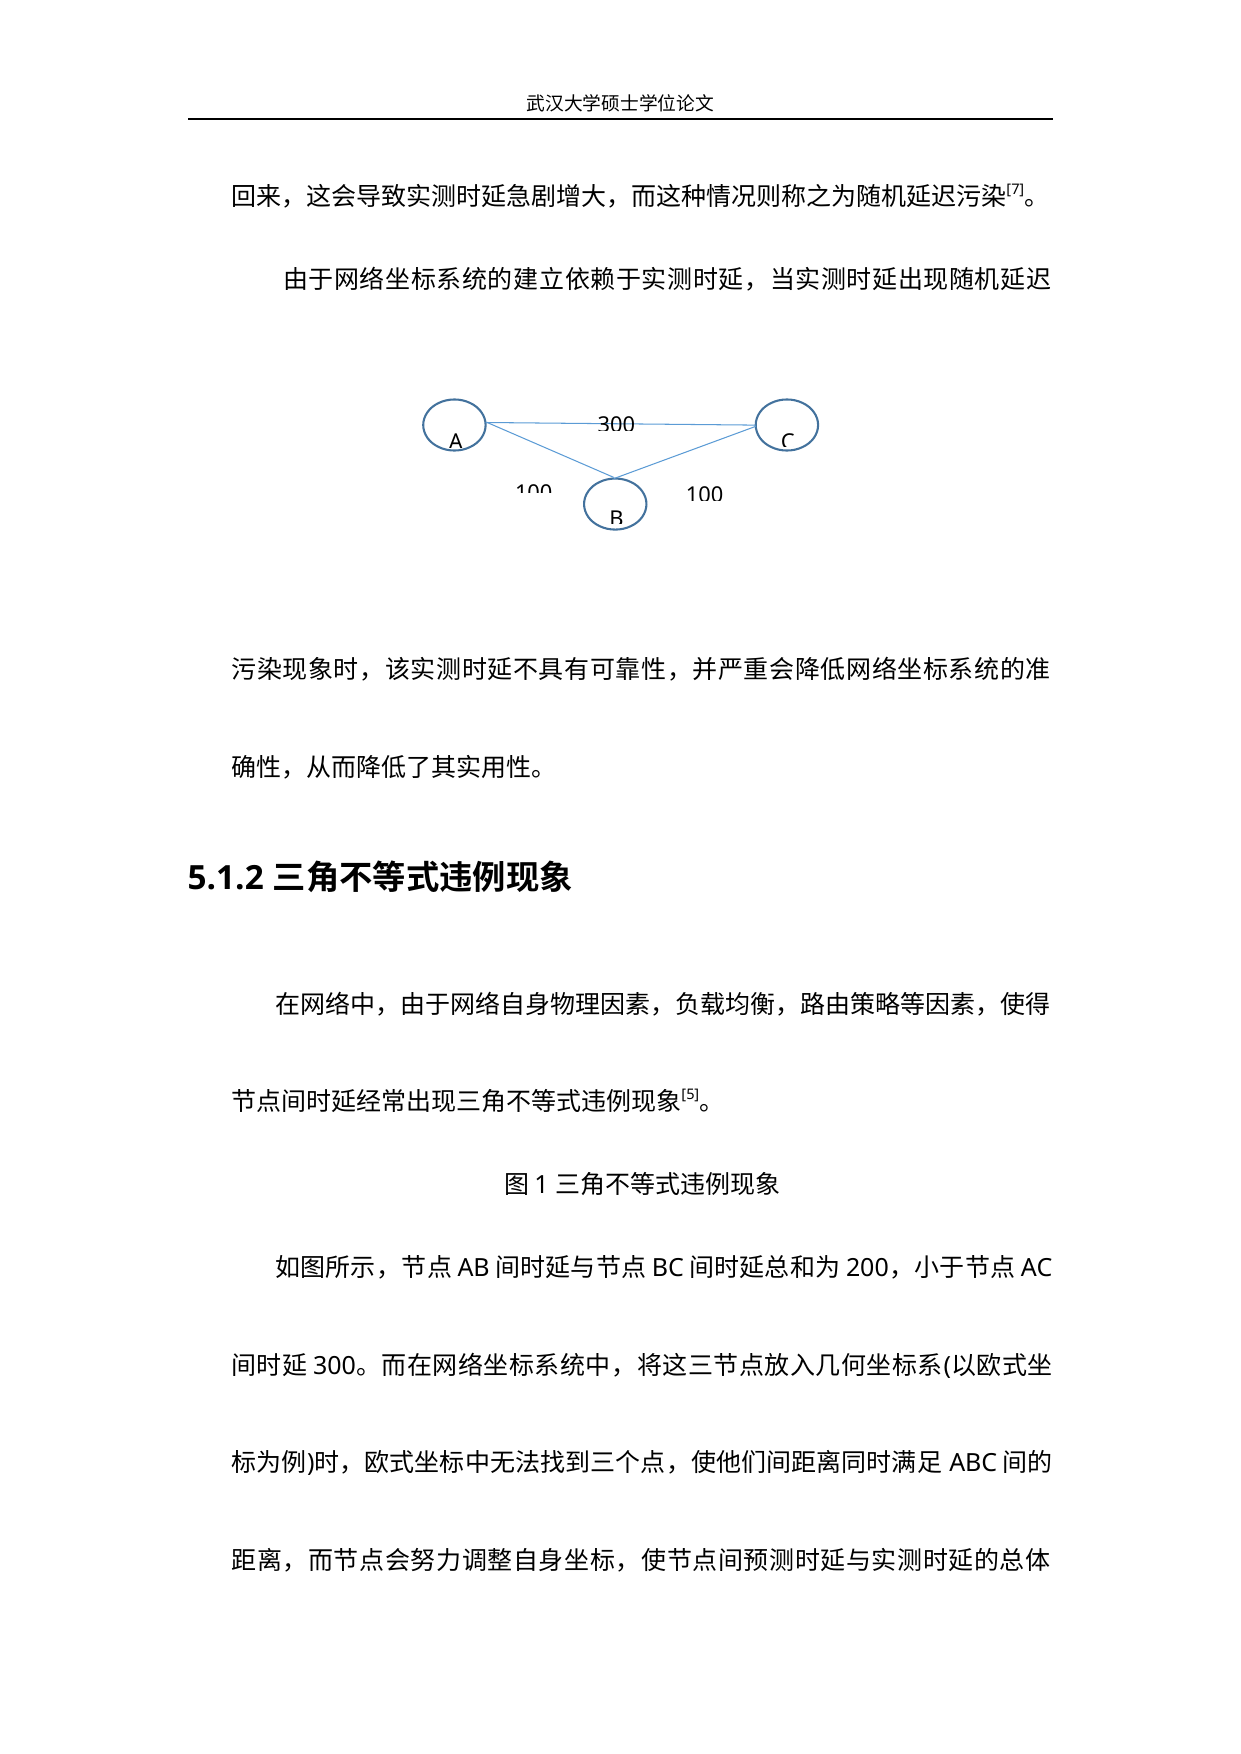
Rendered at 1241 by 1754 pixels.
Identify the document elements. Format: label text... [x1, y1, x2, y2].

text 由于网络坐标系统的建立依赖于实测时延，当实测时延出现随机延迟污染现象时，该实测时延不具有可靠性，并严重会降低网络坐标系统的准确性，从而降低了其实用性。 [231, 245, 1053, 798]
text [231, 1233, 1053, 1591]
text 在网络中，由于网络自身物理因素，负载均衡，路由策略等因素，使得节点间时延经常出现三角不等式违例现象[5]。 [231, 970, 1053, 1132]
subtitle 5.1.2 三角不等式违例现象 [187, 843, 1053, 908]
text 图1 三角不等式违例现象 [231, 1150, 1053, 1215]
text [231, 162, 1053, 227]
